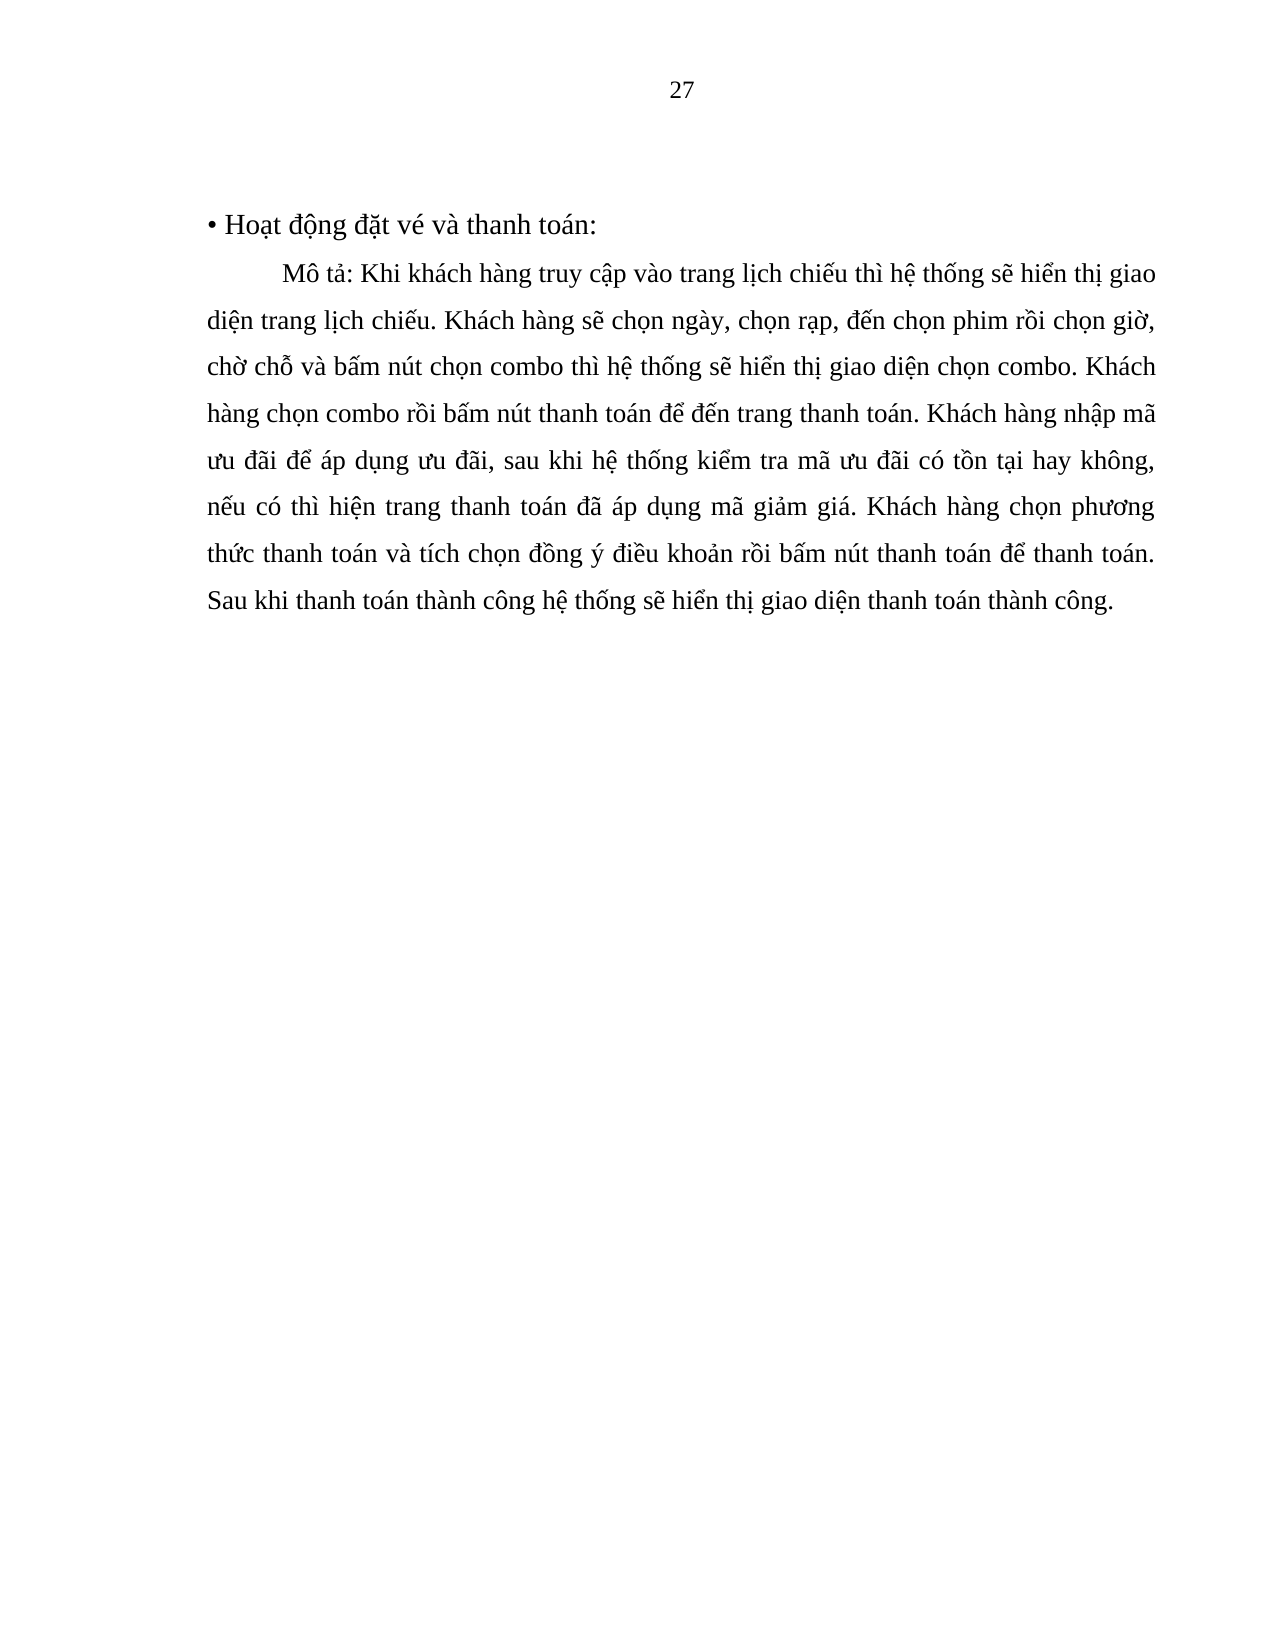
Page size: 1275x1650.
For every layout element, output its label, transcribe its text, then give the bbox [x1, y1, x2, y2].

text • Hoạt động đặt vé và thanh toán: [207, 207, 1157, 240]
text Mô tả: Khi khách hàng truy cập vào trang lịch chiếu thì hệ thống sẽ hiển thị giao diện trang lịch chiếu. Khách hàng sẽ chọn ngày, chọn rạp, đến chọn phim rồi chọn giờ, chờ chỗ và bấm nút chọn combo thì hệ thống sẽ hiển thị giao diện chọn combo. Khách hàng chọn combo rồi bấm nút thanh toán để đến trang thanh toán. Khách hàng nhập mã ưu đãi để áp dụng ưu đãi, sau khi hệ thống kiểm tra mã ưu đãi có tồn tại hay không, nếu có thì hiện trang thanh toán đã áp dụng mã giảm giá. Khách hàng chọn phương thức thanh toán và tích chọn đồng ý điều khoản rồi bấm nút thanh toán để thanh toán. Sau khi thanh toán thành công hệ thống sẽ hiển thị giao diện thanh toán thành công. [207, 257, 1157, 615]
